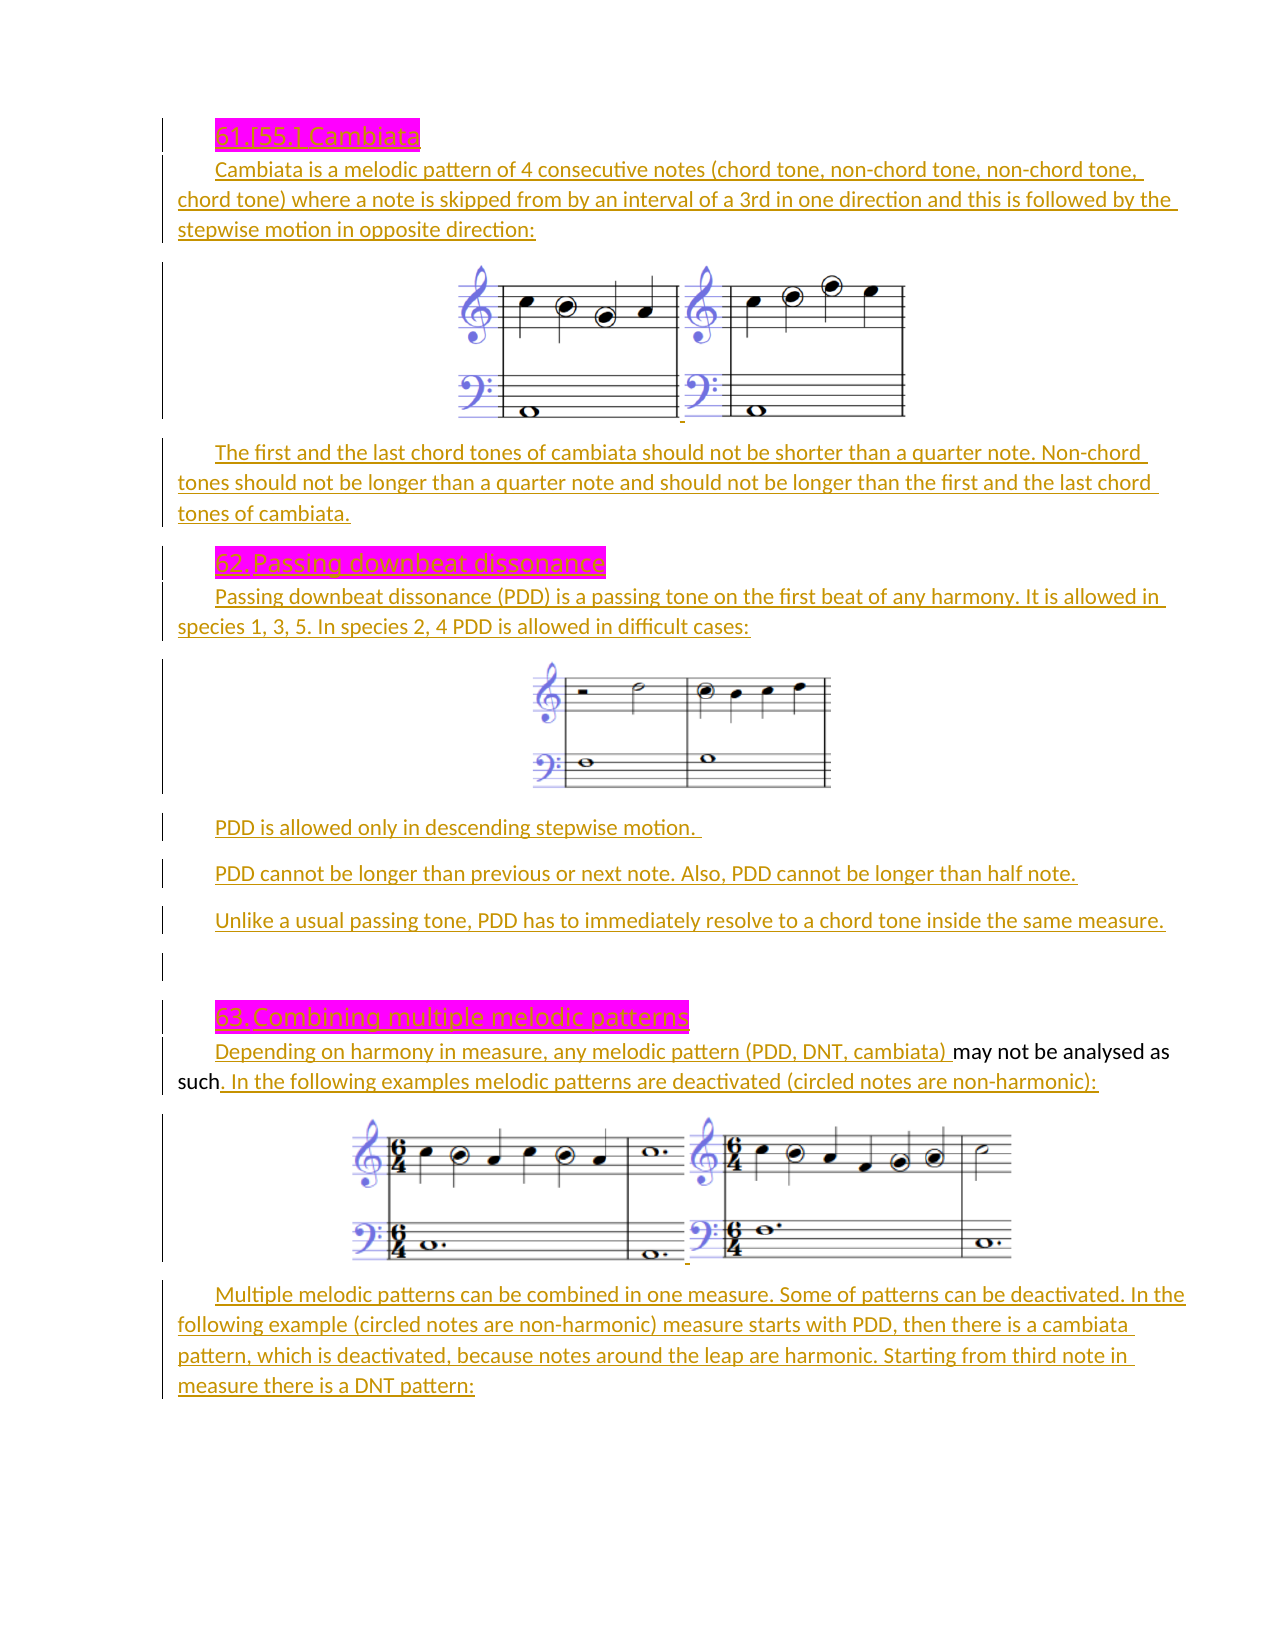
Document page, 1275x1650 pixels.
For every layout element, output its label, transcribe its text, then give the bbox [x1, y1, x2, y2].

picture [352, 1115, 685, 1262]
text may not be analysed as such [177, 1037, 1186, 1095]
picture [458, 262, 680, 420]
picture [684, 263, 906, 420]
picture [532, 659, 831, 794]
picture [689, 1113, 1012, 1262]
